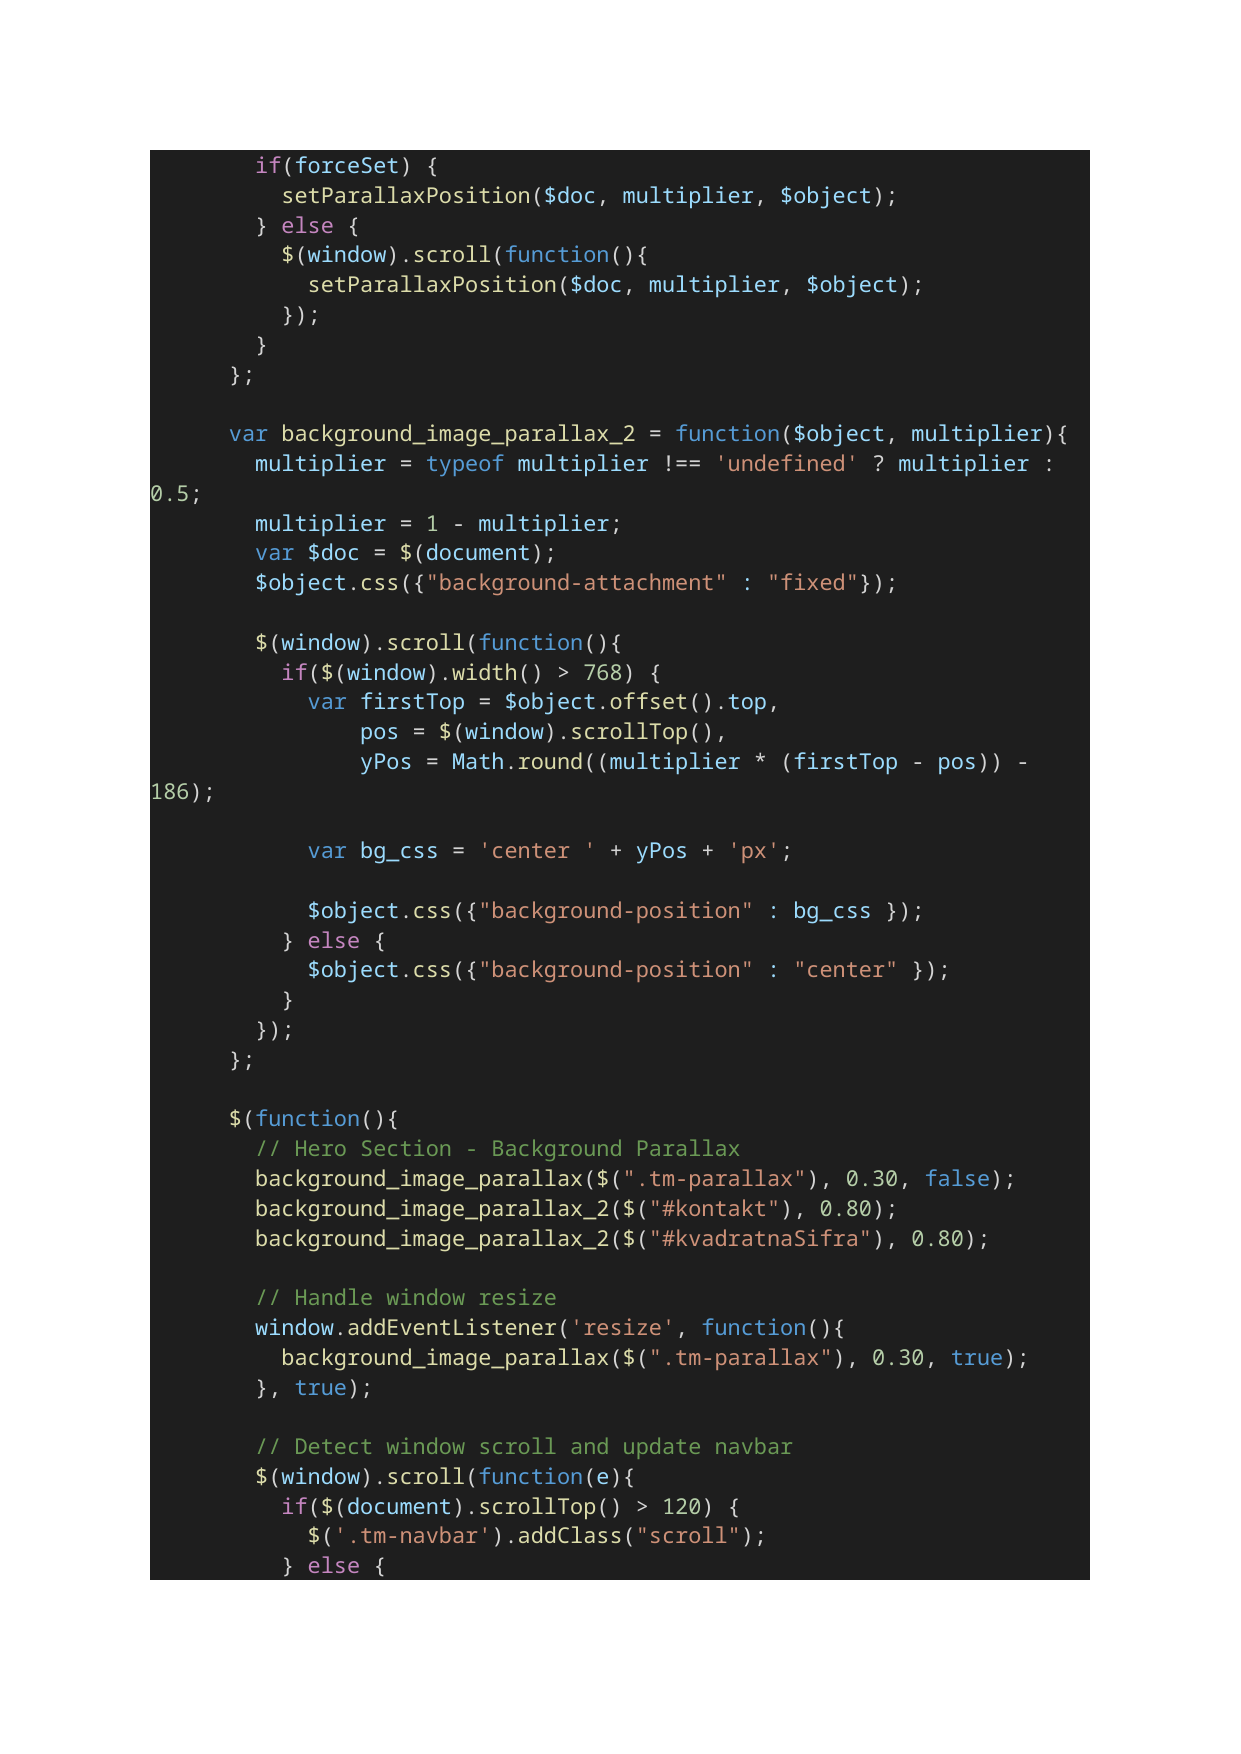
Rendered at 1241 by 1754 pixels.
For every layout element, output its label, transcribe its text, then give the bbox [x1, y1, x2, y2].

text $object.css({"background-position" : "center" }); [150, 954, 1090, 984]
text }; [150, 358, 1090, 388]
text window.addEventListener('resize', function(){ [150, 1312, 1090, 1342]
text }); [150, 1014, 1090, 1044]
text $object.css({"background-position" : bg_css }); [150, 895, 1090, 924]
text background_image_parallax_2($("#kvadratnaSifra"), 0.80); [150, 1222, 1090, 1252]
text } else { [150, 209, 1090, 239]
text }); [150, 299, 1090, 329]
text } else { [150, 924, 1090, 954]
text // Hero Section - Background Parallax [150, 1133, 1090, 1163]
text }; [150, 1044, 1090, 1073]
text if($(window).width() > 768) { [150, 656, 1090, 686]
text $(window).scroll(function(e){ [150, 1461, 1090, 1491]
text $('.tm-navbar').addClass("scroll"); [150, 1520, 1090, 1550]
text } [150, 984, 1090, 1014]
text background_image_parallax($(".tm-parallax"), 0.30, true); [150, 1342, 1090, 1371]
text // Detect window scroll and update navbar [150, 1431, 1090, 1461]
text // Handle window resize [150, 1282, 1090, 1312]
text $(window).scroll(function(){ [150, 627, 1090, 656]
text yPos = Math.round((multiplier * (firstTop - pos)) - 186); [150, 746, 1090, 805]
text } else { [150, 1550, 1090, 1580]
text background_image_parallax_2($("#kontakt"), 0.80); [150, 1193, 1090, 1222]
text }, true); [150, 1371, 1090, 1401]
text var firstTop = $object.offset().top, [150, 686, 1090, 716]
text var $doc = $(document); [150, 537, 1090, 567]
text multiplier = 1 - multiplier; [150, 507, 1090, 537]
text setParallaxPosition($doc, multiplier, $object); [150, 180, 1090, 209]
text background_image_parallax($(".tm-parallax"), 0.30, false); [150, 1163, 1090, 1193]
text if(forceSet) { [150, 150, 1090, 180]
text var bg_css = 'center ' + yPos + 'px'; [150, 835, 1090, 865]
text } [150, 329, 1090, 358]
text var background_image_parallax_2 = function($object, multiplier){ [150, 418, 1090, 448]
text setParallaxPosition($doc, multiplier, $object); [150, 269, 1090, 299]
text $(function(){ [150, 1103, 1090, 1133]
text pos = $(window).scrollTop(), [150, 716, 1090, 746]
text $(window).scroll(function(){ [150, 239, 1090, 269]
text multiplier = typeof multiplier !== 'undefined' ? multiplier : 0.5; [150, 448, 1090, 507]
text $object.css({"background-attachment" : "fixed"}); [150, 567, 1090, 597]
text if($(document).scrollTop() > 120) { [150, 1491, 1090, 1520]
